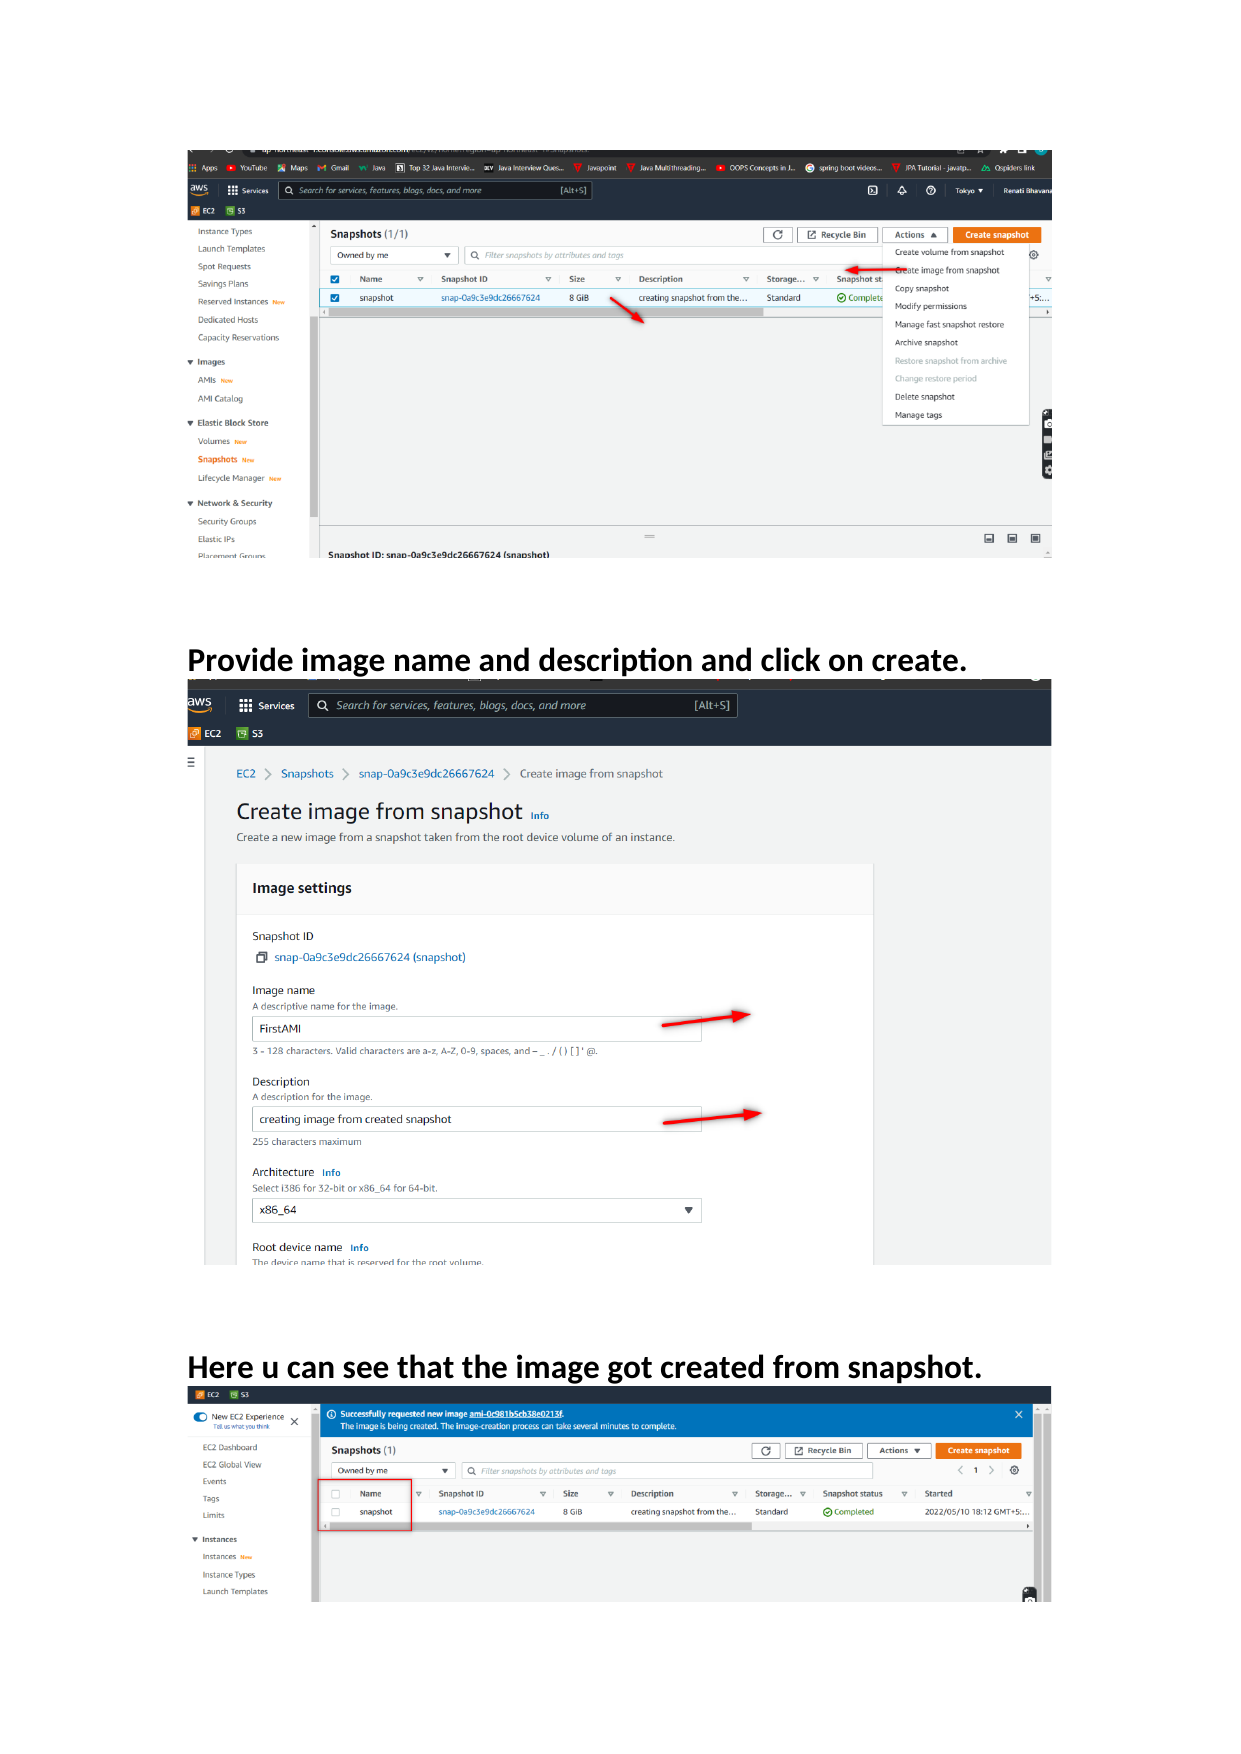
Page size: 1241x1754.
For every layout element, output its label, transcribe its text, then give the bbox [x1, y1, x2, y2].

picture [187, 1386, 1052, 1602]
picture [187, 150, 1052, 558]
picture [187, 679, 1052, 1265]
list Here u can see that the image got created from snapshot. [187, 1346, 1053, 1386]
list Provide image name and description and click on create. [187, 639, 1053, 679]
